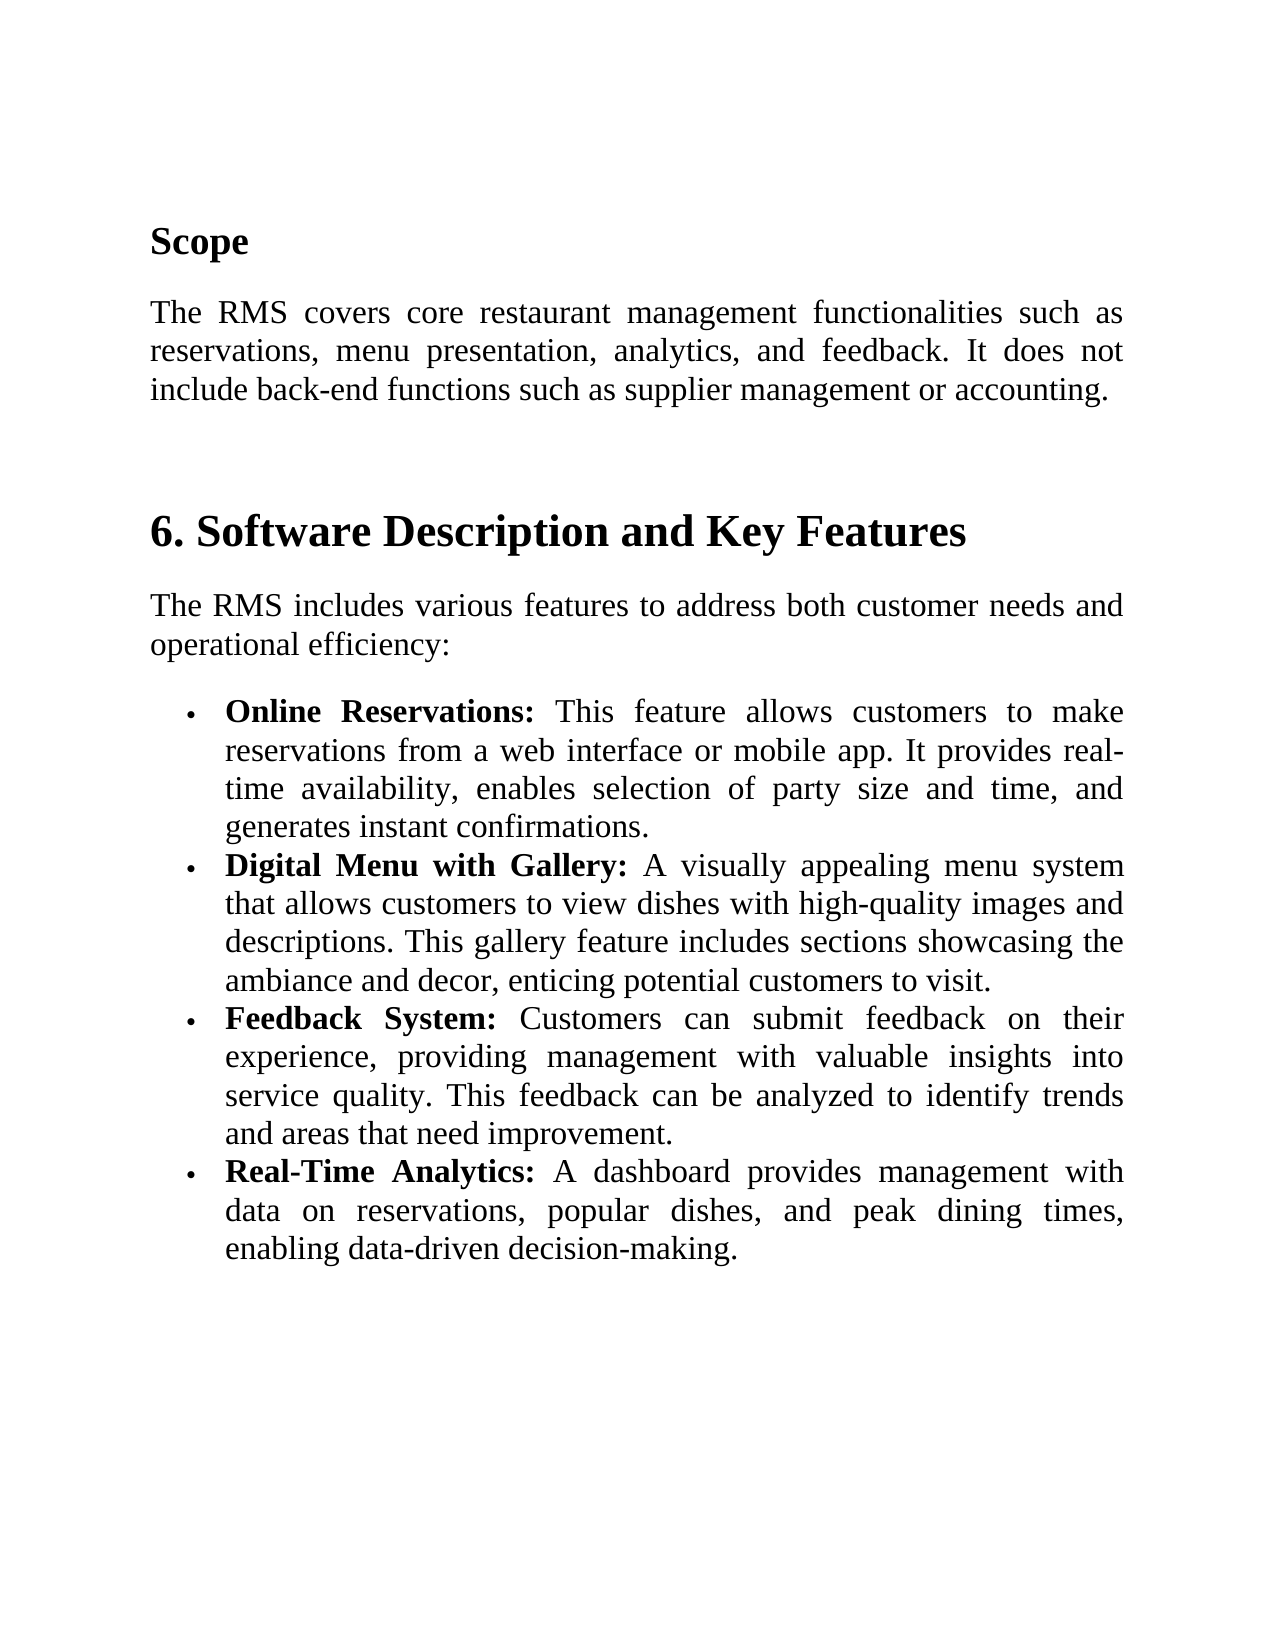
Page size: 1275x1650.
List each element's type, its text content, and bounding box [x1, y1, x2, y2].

list Feedback System: Customers can submit feedback on their experience, providing management with valuable insights into service quality. This feedback can be analyzed to identify trends and areas that need improvement. [187, 998, 1125, 1152]
text 6. Software Description and Key Features [150, 504, 1125, 557]
text The RMS covers core restaurant management functionalities such as reservations, menu presentation, analytics, and feedback. It does not include back-end functions such as supplier management or accounting. [150, 292, 1125, 407]
list Real-Time Analytics: A dashboard provides management with data on reservations, popular dishes, and peak dining times, enabling data-driven decision-making. [187, 1152, 1125, 1267]
list Digital Menu with Gallery: A visually appealing menu system that allows customers to view dishes with high-quality images and descriptions. This gallery feature includes sections showcasing the ambiance and decor, enticing potential customers to visit. [187, 845, 1125, 998]
text The RMS includes various features to address both customer needs and operational efficiency: [150, 586, 1125, 662]
list Online Reservations: This feature allows customers to make reservations from a web interface or mobile app. It provides real-time availability, enables selection of party size and time, and generates instant confirmations. [187, 692, 1125, 845]
text Scope [150, 217, 1125, 263]
